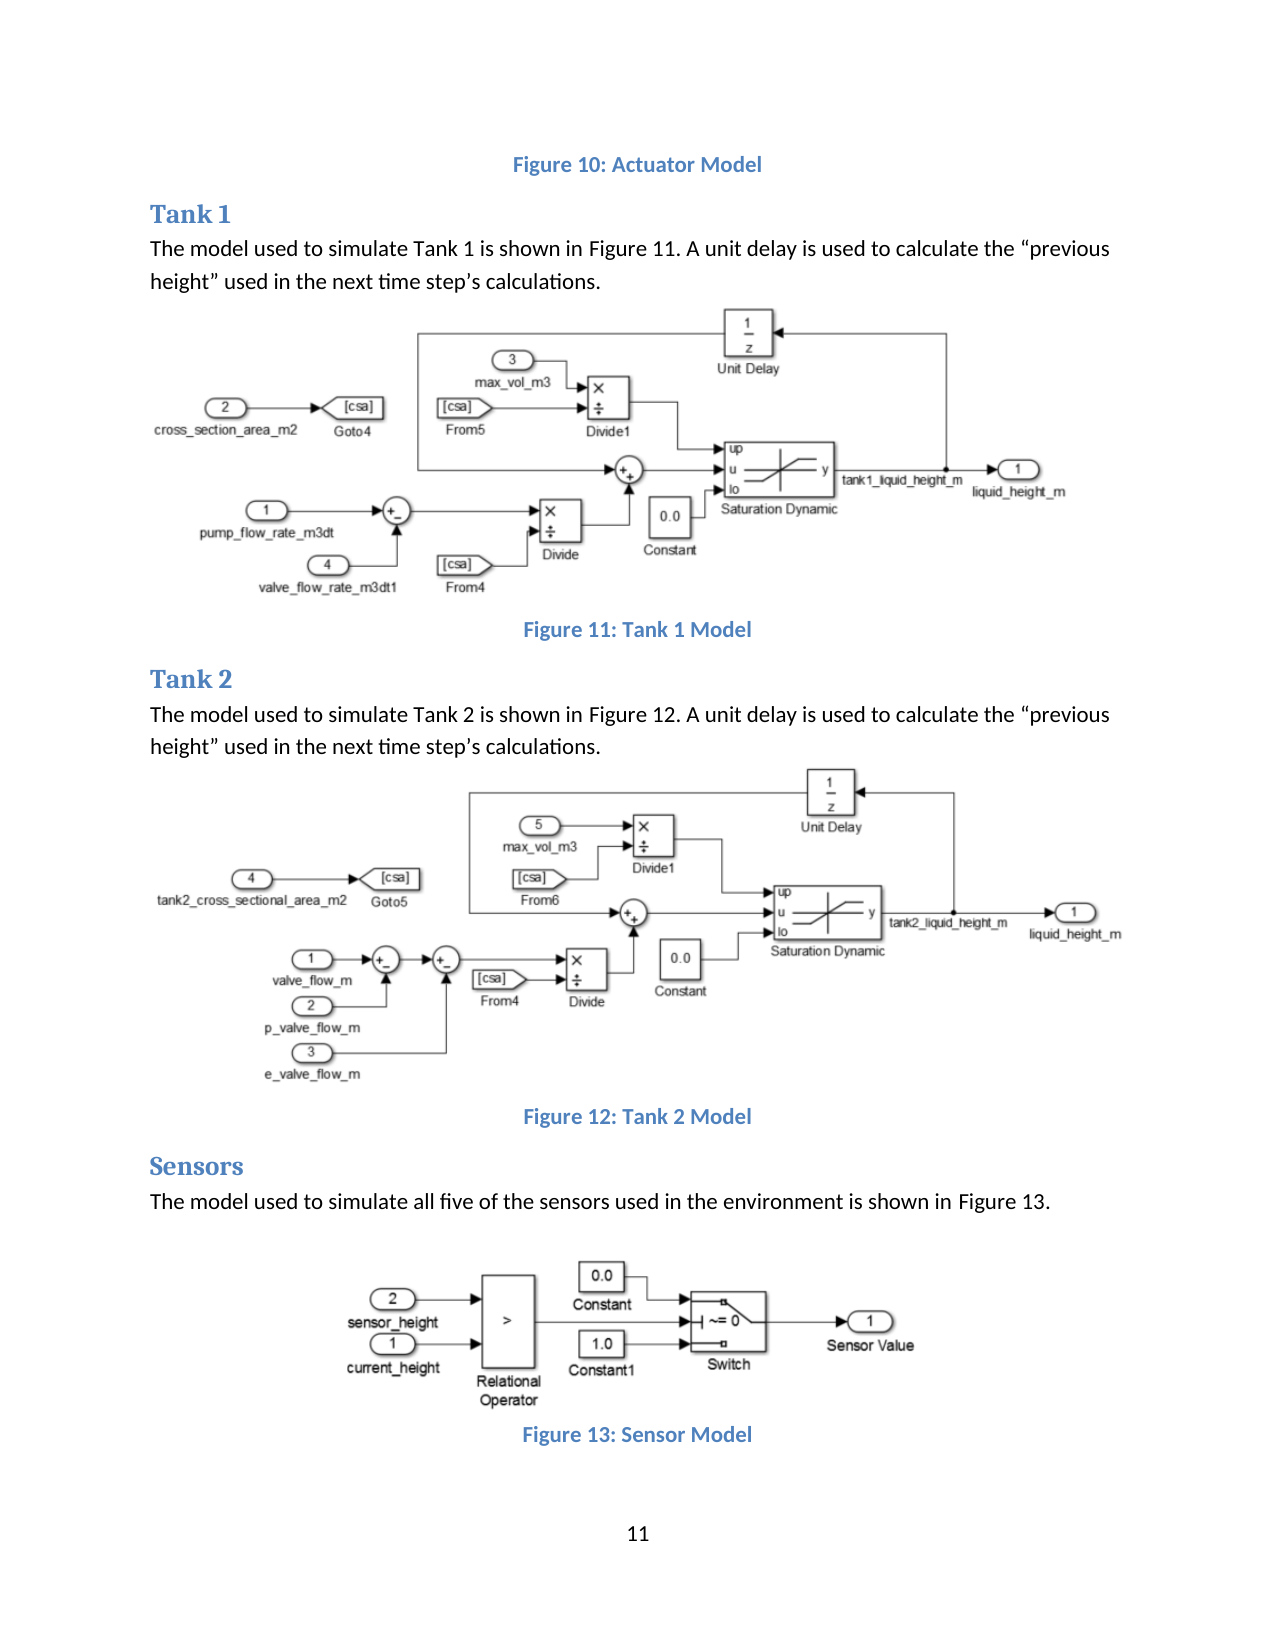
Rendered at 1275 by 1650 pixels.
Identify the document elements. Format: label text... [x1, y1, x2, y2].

picture [150, 298, 1085, 611]
text The model used to simulate all five of the sensors used in the environment is shown in Figure 13. [150, 1187, 1125, 1215]
subtitle Sensors [150, 1151, 1125, 1182]
subtitle Tank 2 [150, 664, 1125, 695]
text The model used to simulate Tank 1 is shown in Figure 11. A unit delay is used to calculate the “previous height” used in the next time step’s calculations. [150, 234, 1125, 295]
subtitle Tank 1 [150, 199, 1125, 230]
text The model used to simulate Tank 2 is shown in Figure 12. A unit delay is used to calculate the “previous height” used in the next time step’s calculations. [150, 700, 1125, 760]
picture [347, 1251, 928, 1417]
picture [150, 764, 1141, 1099]
